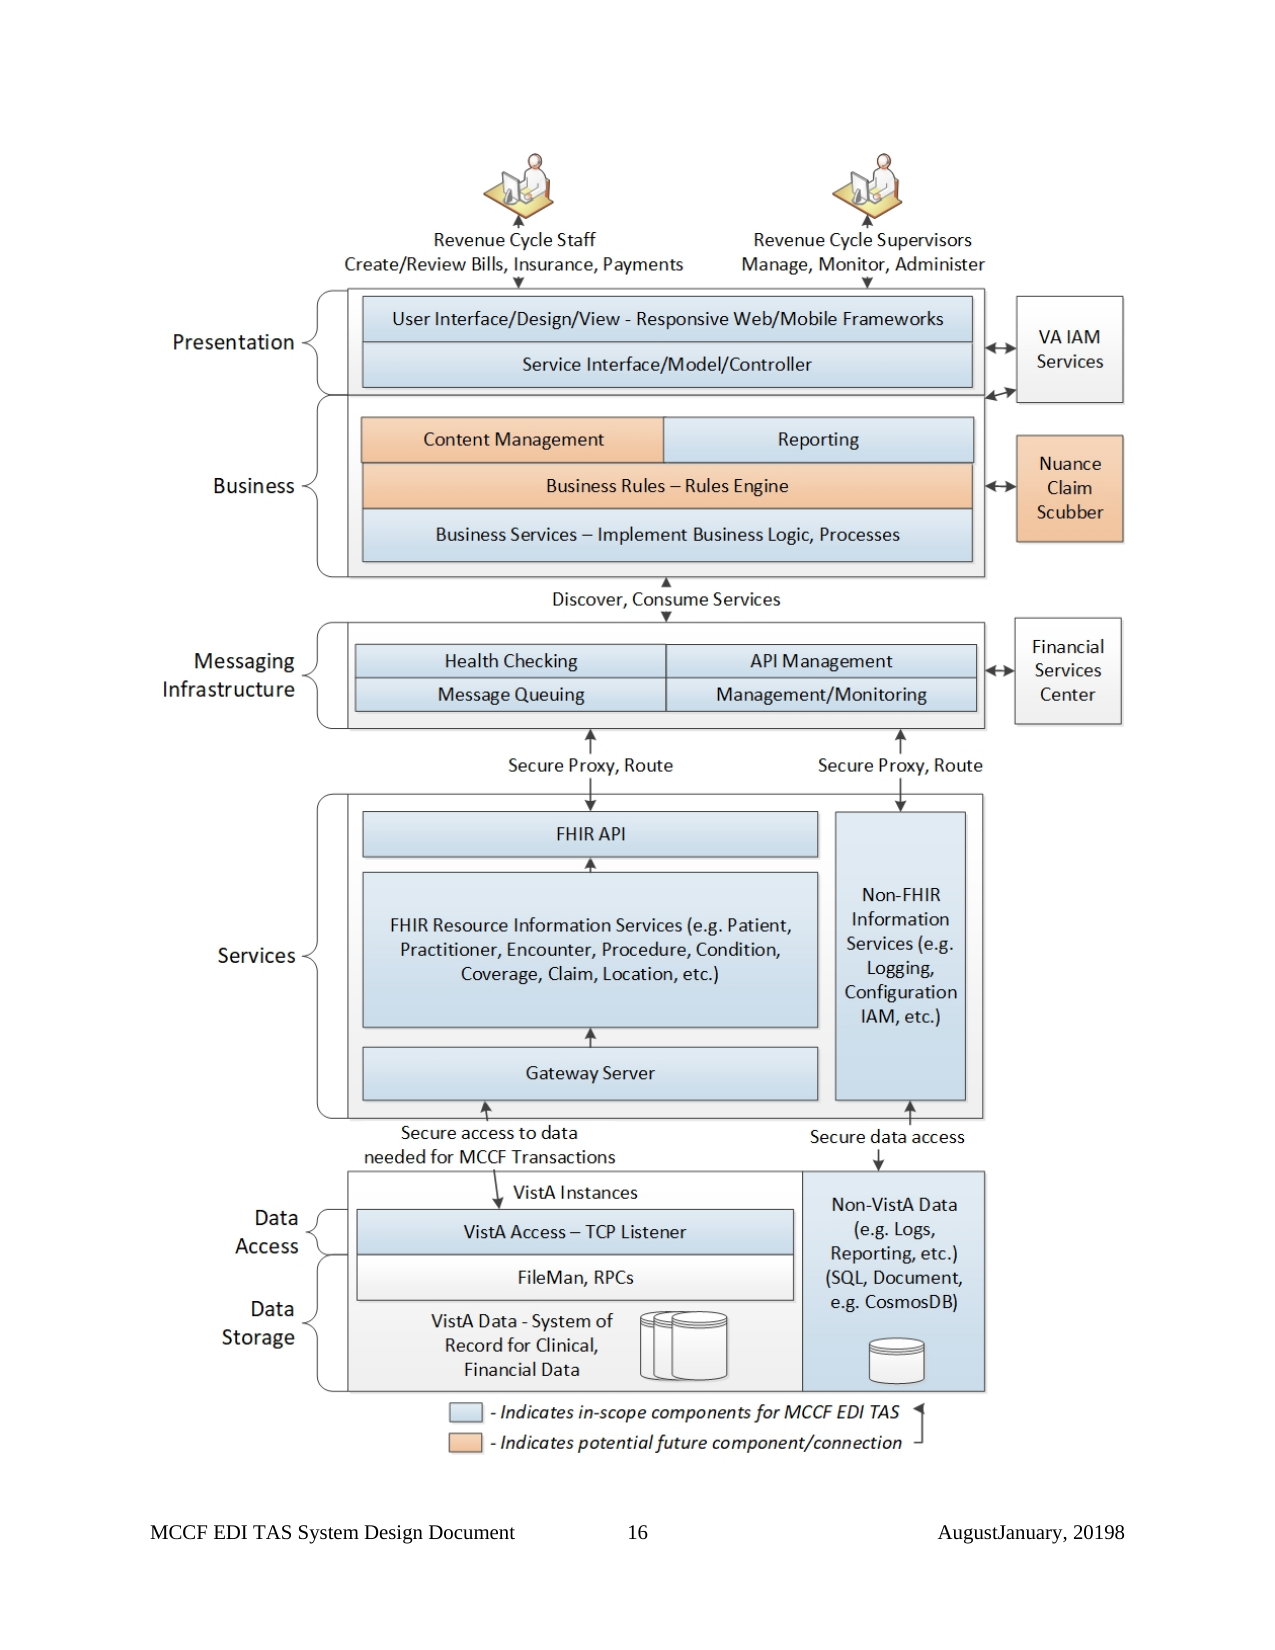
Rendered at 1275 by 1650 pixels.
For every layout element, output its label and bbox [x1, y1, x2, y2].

picture [150, 150, 1125, 1465]
